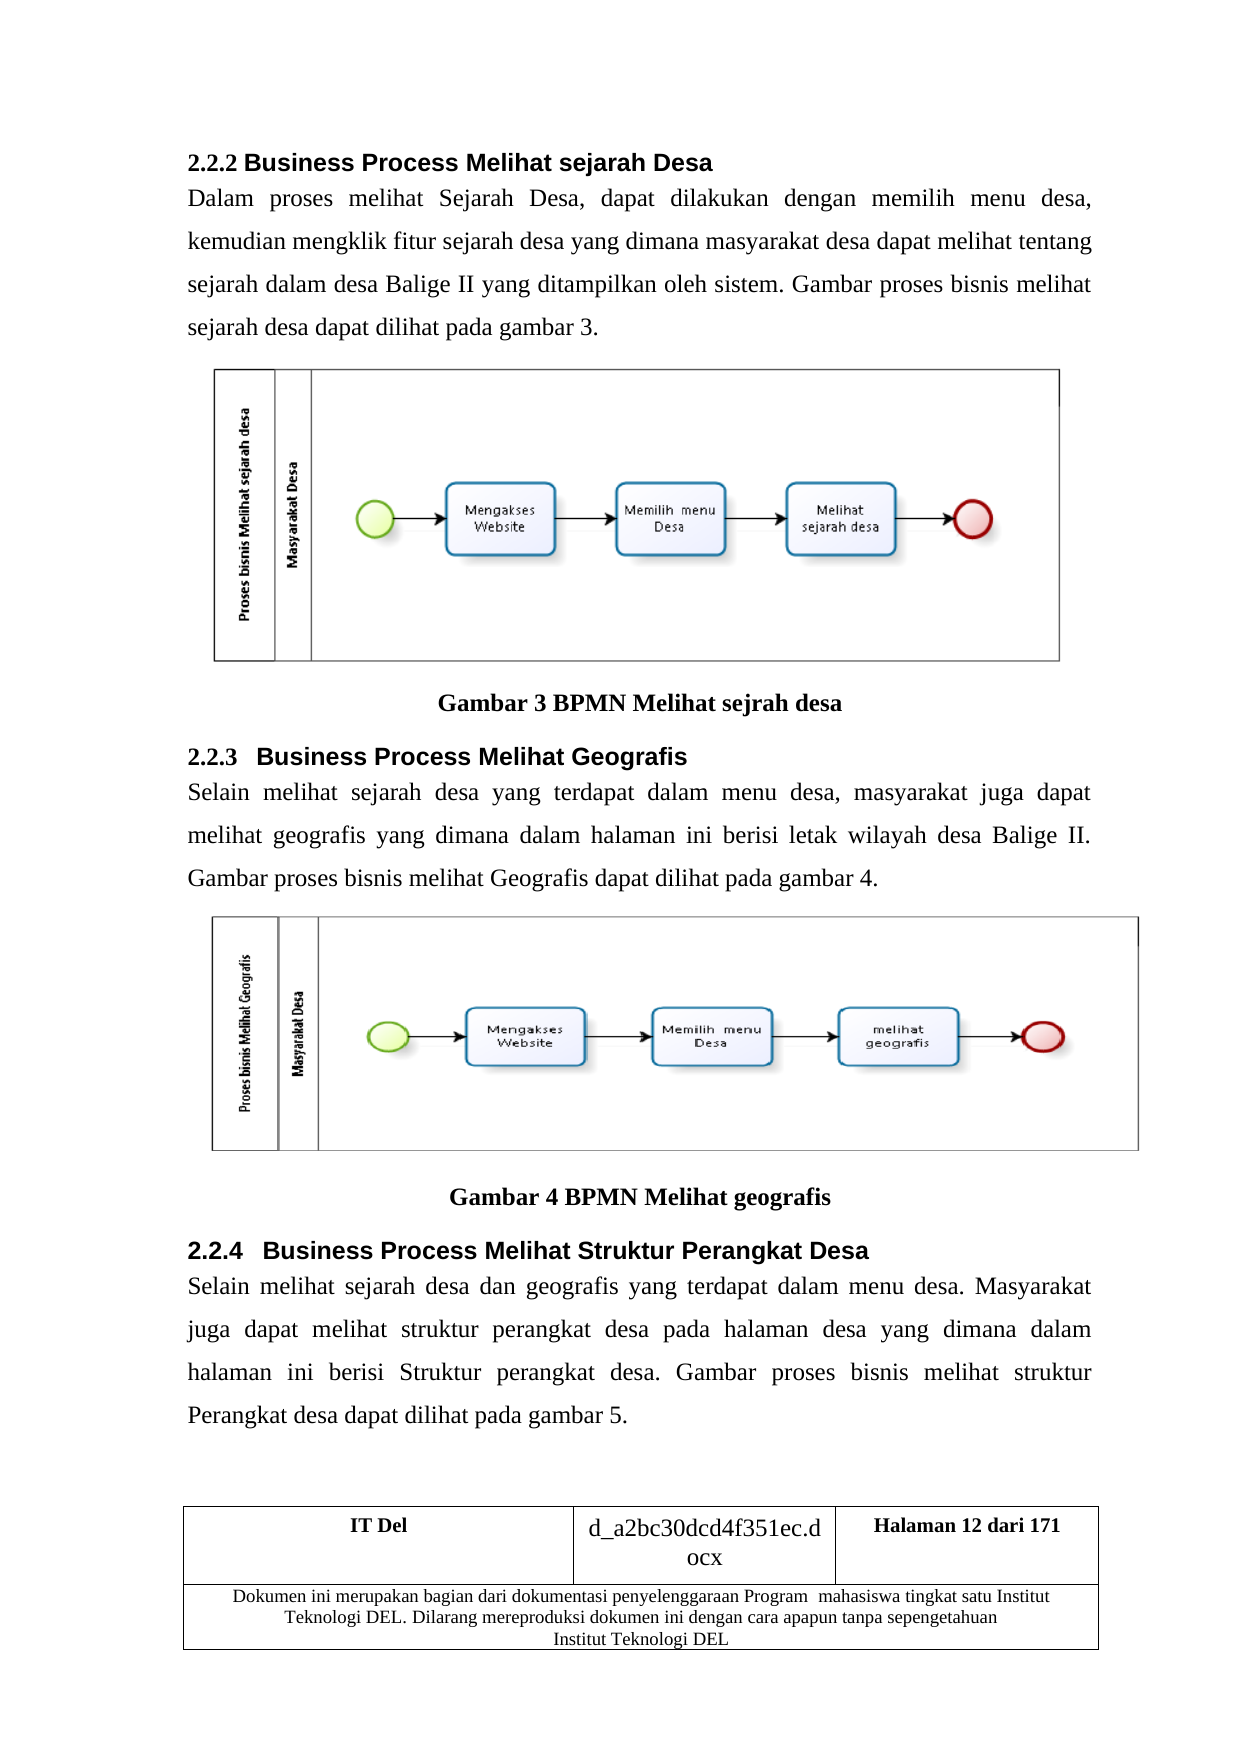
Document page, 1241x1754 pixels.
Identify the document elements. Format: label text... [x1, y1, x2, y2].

text Selain melihat sejarah desa dan geografis yang terdapat dalam menu desa. Masyarakat juga dapat melihat struktur perangkat desa pada halaman desa yang dimana dalam halaman ini berisi Struktur perangkat desa. Gambar proses bisnis melihat struktur Perangkat desa dapat dilihat pada gambar 5. [187, 1271, 1092, 1429]
text Gambar 3 BPMN Melihat sejrah desa [187, 688, 1092, 717]
subtitle 2.2.2 Business Process Melihat sejarah Desa [187, 148, 1092, 177]
subtitle 2.2.3 Business Process Melihat Geografis [187, 742, 1092, 771]
subtitle Business Process Melihat Struktur Perangkat Desa [187, 1236, 1092, 1265]
picture [187, 906, 1152, 1168]
text Gambar 4 BPMN Melihat geografis [187, 1182, 1092, 1211]
picture [200, 355, 1079, 674]
text Selain melihat sejarah desa yang terdapat dalam menu desa, masyarakat juga dapat melihat geografis yang dimana dalam halaman ini berisi letak wilayah desa Balige II. Gambar proses bisnis melihat Geografis dapat dilihat pada gambar 4. [187, 777, 1092, 892]
text Dalam proses melihat Sejarah Desa, dapat dilakukan dengan memilih menu desa, kemudian mengklik fitur sejarah desa yang dimana masyarakat desa dapat melihat tentang sejarah dalam desa Balige II yang ditampilkan oleh sistem. Gambar proses bisnis melihat sejarah desa dapat dilihat pada gambar 3. [187, 183, 1092, 341]
